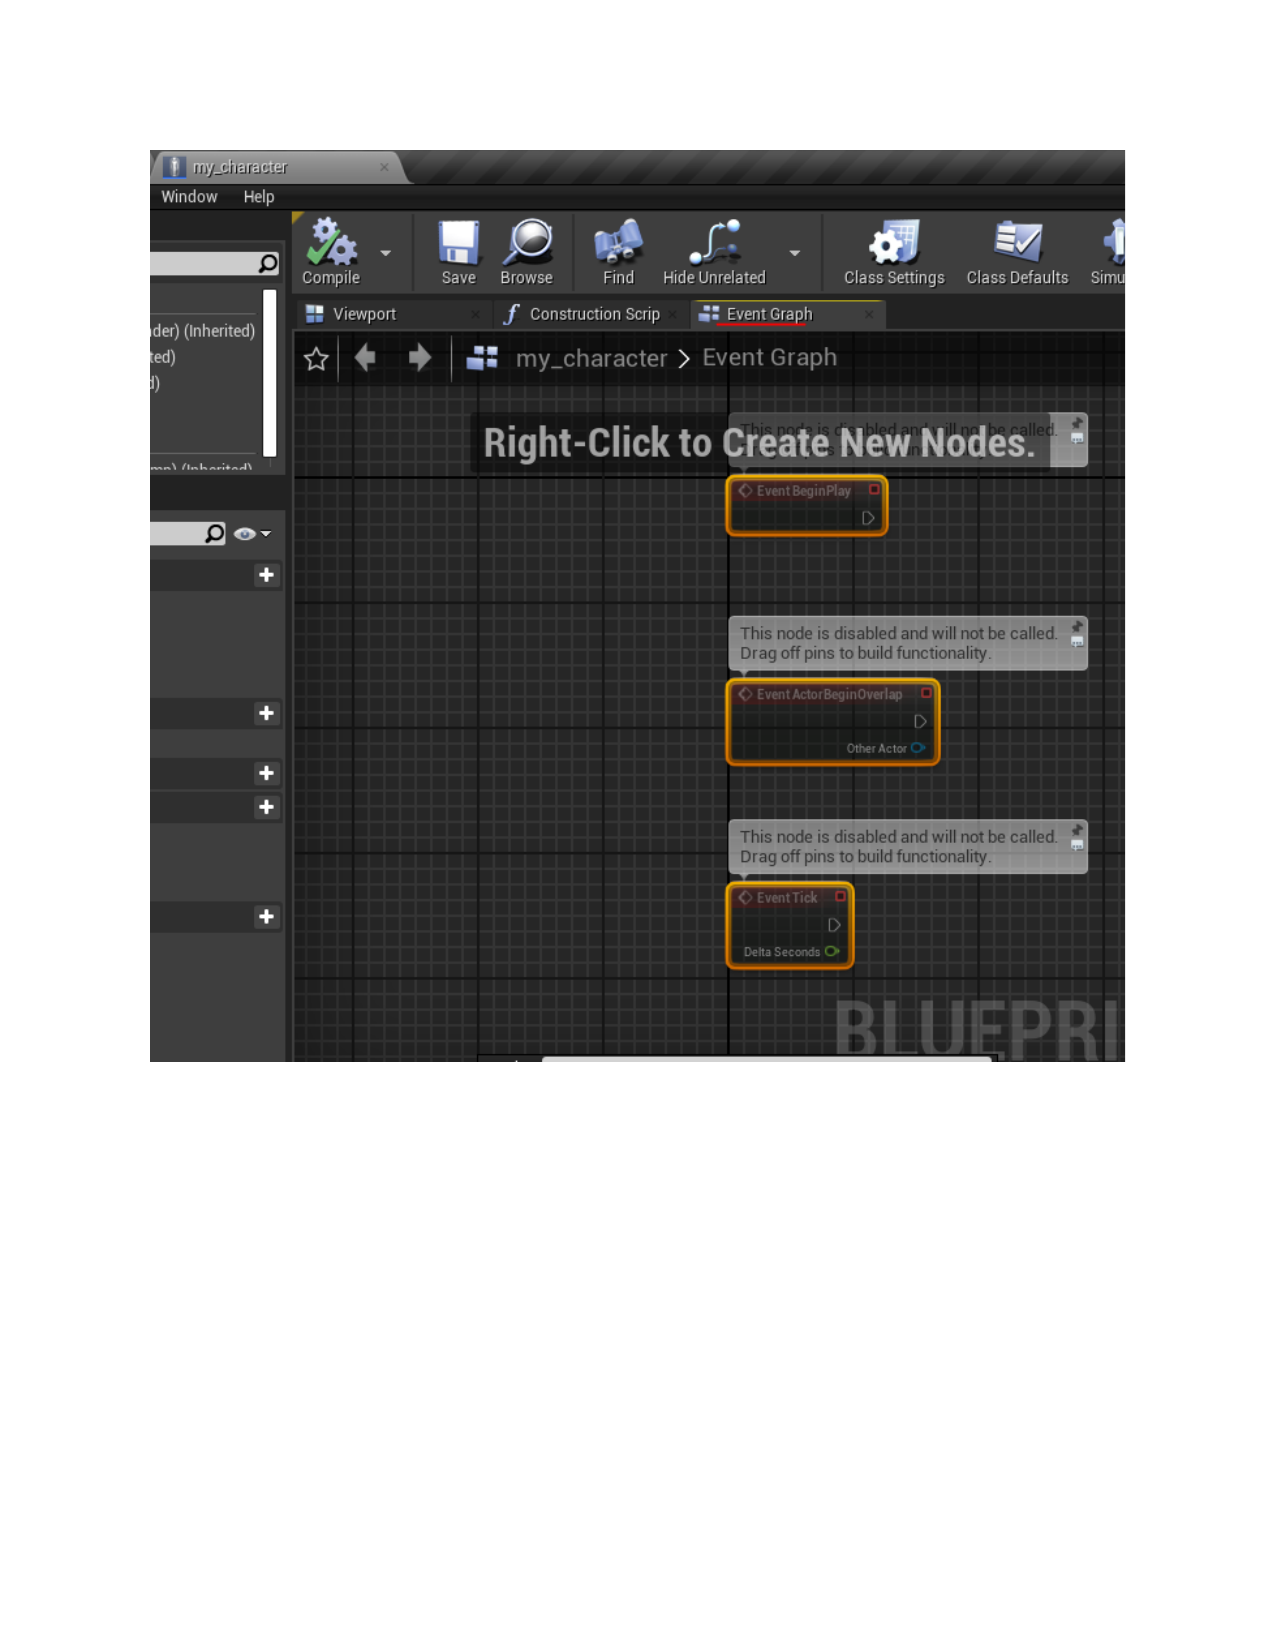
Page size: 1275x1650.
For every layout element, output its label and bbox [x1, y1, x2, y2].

picture [150, 150, 1125, 1062]
